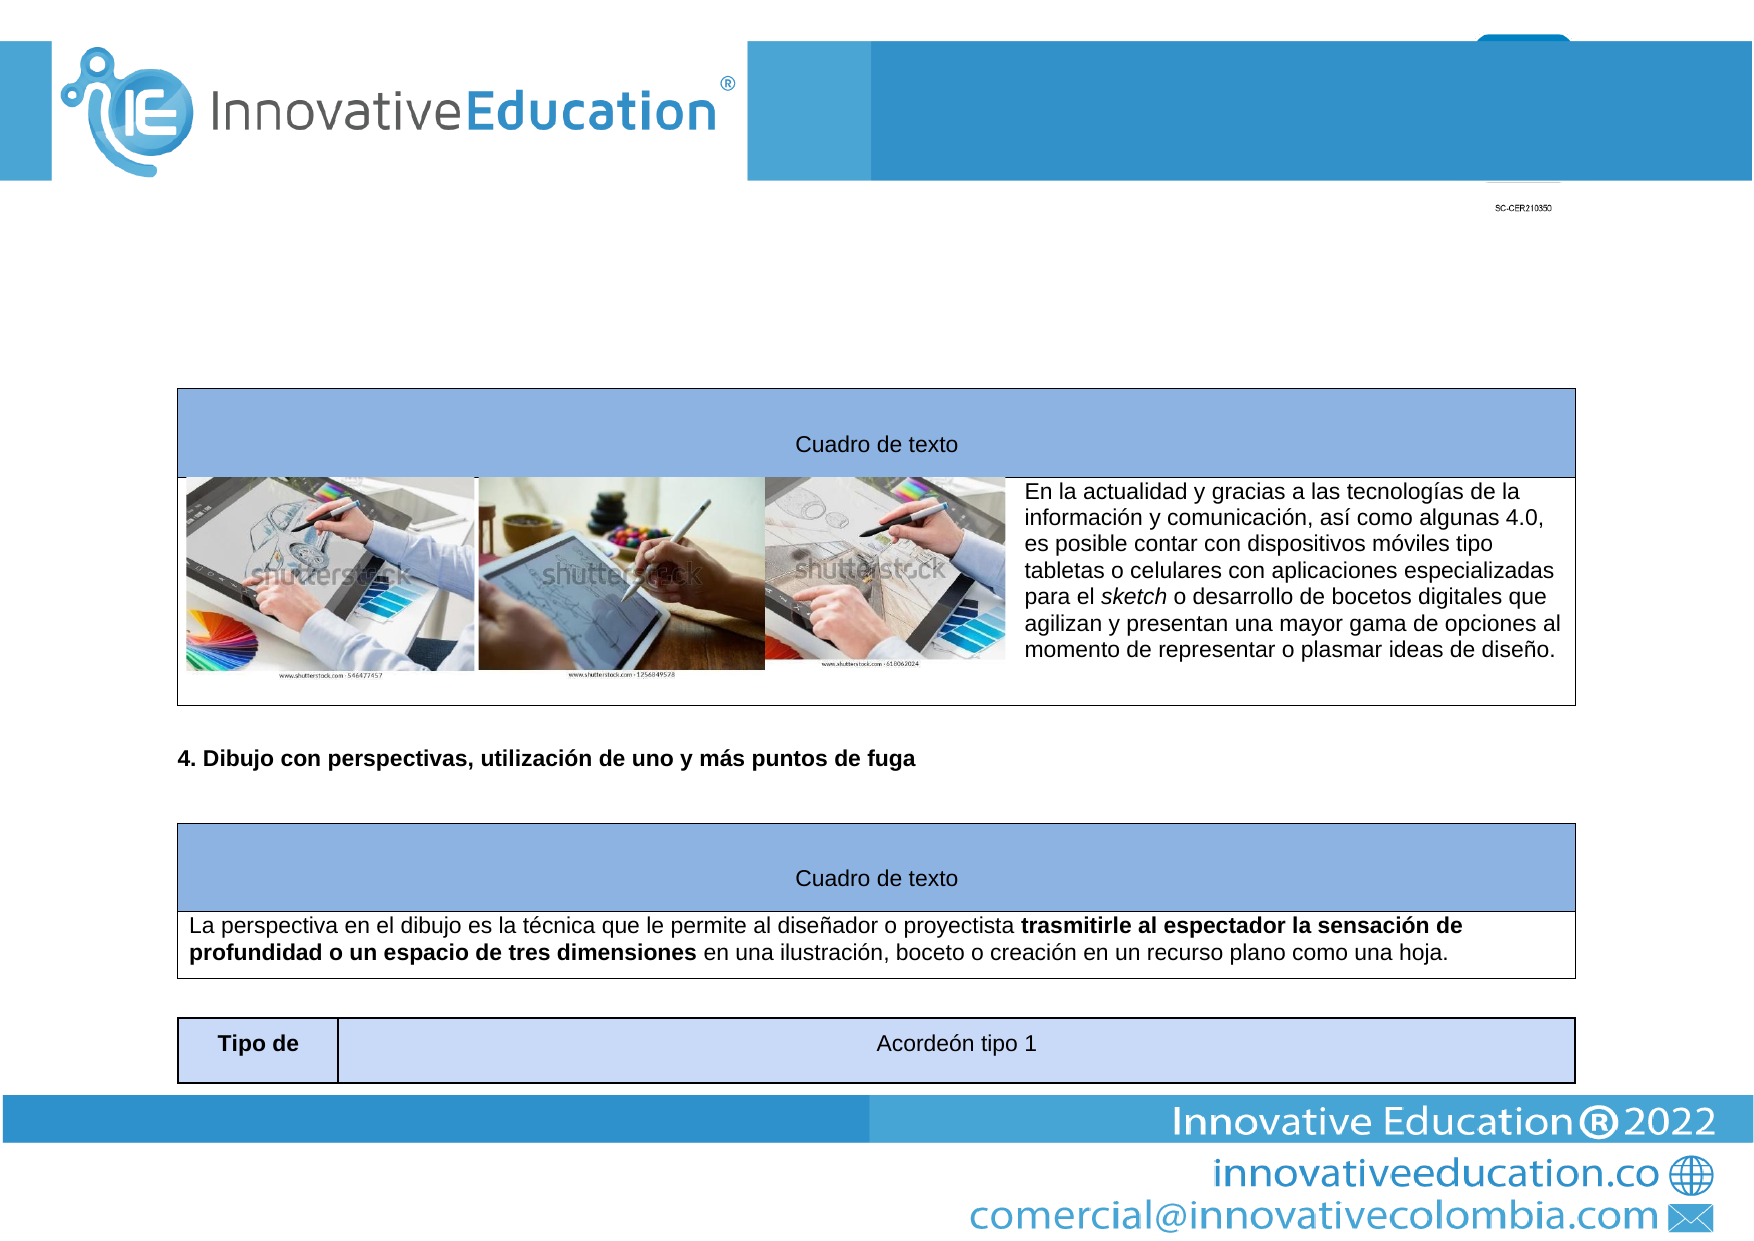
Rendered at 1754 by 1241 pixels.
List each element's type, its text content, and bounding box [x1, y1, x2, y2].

table_header Tipo de recurso [179, 1019, 337, 1082]
text 4. Dibujo con perspectivas, utilización de uno y más puntos de fuga [177, 745, 1577, 771]
picture [0, 28, 1752, 214]
picture [2, 1093, 1754, 1239]
table_header Cuadro de texto [178, 824, 1575, 911]
picture [186, 477, 475, 680]
table_header Acordeón tipo 1 [339, 1019, 1574, 1082]
picture [478, 477, 1006, 679]
table_header Cuadro de texto [178, 389, 1575, 477]
table_cell La perspectiva en el dibujo es la técnica que le permite al diseñador o proyectista trasmitirle al espectador la sensación de profundidad o un espacio de tres dimensiones en una ilustración, boceto o creación en un recurso plano como una hoja. [178, 912, 1575, 977]
table_cell En la actualidad y gracias a las tecnologías de la información y comunicación, así como algunas 4.0, es posible contar con dispositivos móviles tipo tabletas o celulares con aplicaciones especializadas para el sketch o desarrollo de bocetos digitales que agilizan y presentan una mayor gama de opciones al momento de representar o plasmar ideas de diseño. [178, 478, 1575, 705]
